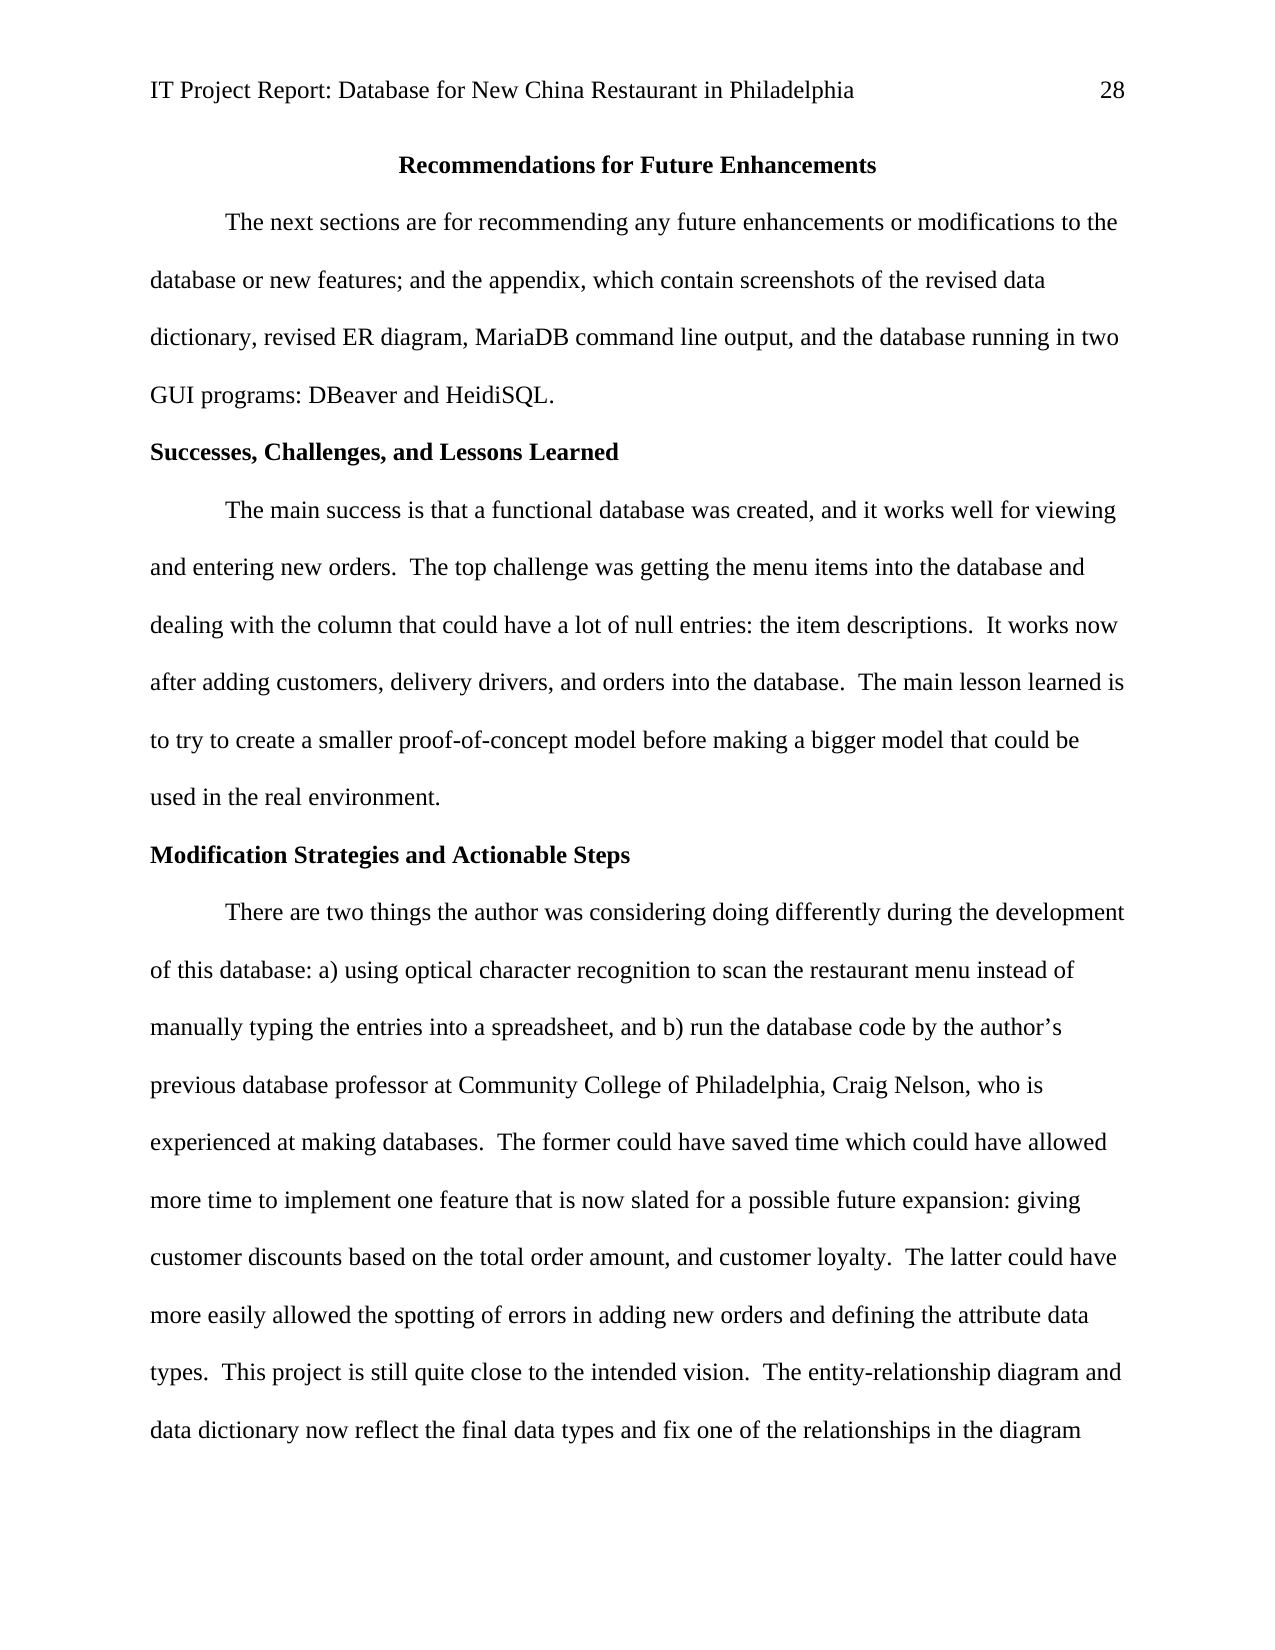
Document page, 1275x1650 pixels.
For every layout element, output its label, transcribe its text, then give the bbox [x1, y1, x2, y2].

text The next sections are for recommending any future enhancements or modifications to the database or new features; and the appendix, which contain screenshots of the revised data dictionary, revised ER diagram, MariaDB command line output, and the database running in two GUI programs: DBeaver and HeidiSQL. [150, 207, 1125, 409]
text Successes, Challenges, and Lessons Learned [150, 437, 1125, 466]
text The main success is that a functional database was created, and it works well for viewing and entering new orders. The top challenge was getting the menu items into the database and dealing with the column that could have a lot of null entries: the item descriptions. It works now after adding customers, delivery drivers, and orders into the database. The main lesson learned is to try to create a smaller proof-of-concept model before making a bigger model that could be used in the real environment. [150, 495, 1125, 811]
text Recommendations for Future Enhancements [150, 150, 1125, 179]
text Modification Strategies and Actionable Steps [150, 840, 1125, 869]
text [150, 897, 1125, 1444]
